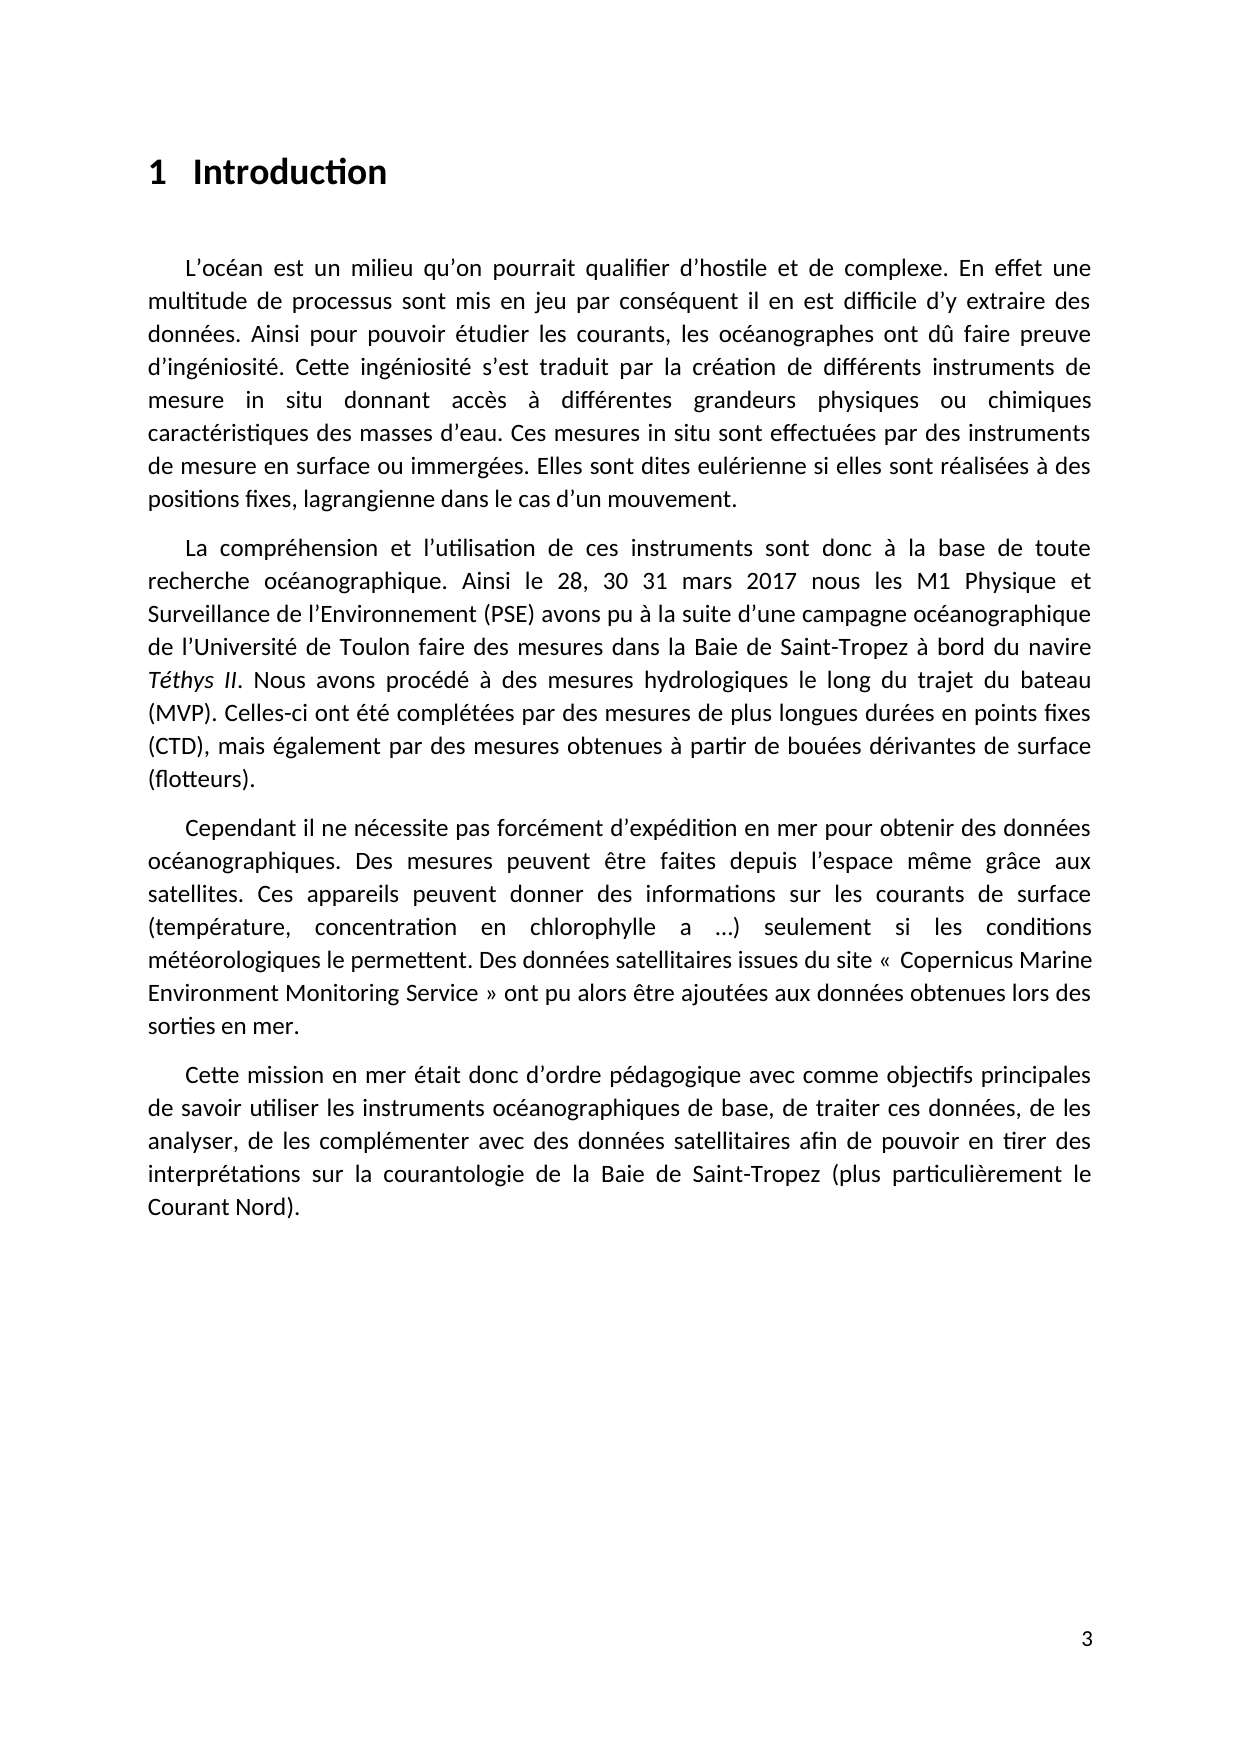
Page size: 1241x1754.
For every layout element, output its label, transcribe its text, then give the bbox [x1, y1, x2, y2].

text La compréhension et l’utilisation de ces instruments sont donc à la base de toute recherche océanographique. Ainsi le 28, 30 31 mars 2017 nous les M1 Physique et Surveillance de l’Environnement (PSE) avons pu à la suite d’une campagne océanographique de l’Université de Toulon faire des mesures dans la Baie de Saint-Tropez à bord du navire Téthys II. Nous avons procédé à des mesures hydrologiques le long du trajet du bateau (MVP). Celles-ci ont été complétées par des mesures de plus longues durées en points fixes (CTD), mais également par des mesures obtenues à partir de bouées dérivantes de surface (flotteurs). [148, 532, 1093, 793]
list Introduction [148, 148, 1093, 193]
text L’océan est un milieu qu’on pourrait qualifier d’hostile et de complexe. En effet une multitude de processus sont mis en jeu par conséquent il en est difficile d’y extraire des données. Ainsi pour pouvoir étudier les courants, les océanographes ont dû faire preuve d’ingéniosité. Cette ingéniosité s’est traduit par la création de différents instruments de mesure in situ donnant accès à différentes grandeurs physiques ou chimiques caractéristiques des masses d’eau. Ces mesures in situ sont effectuées par des instruments de mesure en surface ou immergées. Elles sont dites eulérienne si elles sont réalisées à des positions fixes, lagrangienne dans le cas d’un mouvement. [148, 252, 1093, 513]
text Cependant il ne nécessite pas forcément d’expédition en mer pour obtenir des données océanographiques. Des mesures peuvent être faites depuis l’espace même grâce aux satellites. Ces appareils peuvent donner des informations sur les courants de surface (température, concentration en chlorophylle a …) seulement si les conditions météorologiques le permettent. Des données satellitaires issues du site « Copernicus Marine Environment Monitoring Service » ont pu alors être ajoutées aux données obtenues lors des sorties en mer. [148, 812, 1093, 1040]
text Cette mission en mer était donc d’ordre pédagogique avec comme objectifs principales de savoir utiliser les instruments océanographiques de base, de traiter ces données, de les analyser, de les complémenter avec des données satellitaires afin de pouvoir en tirer des interprétations sur la courantologie de la Baie de Saint-Tropez (plus particulièrement le Courant Nord). [148, 1059, 1093, 1222]
